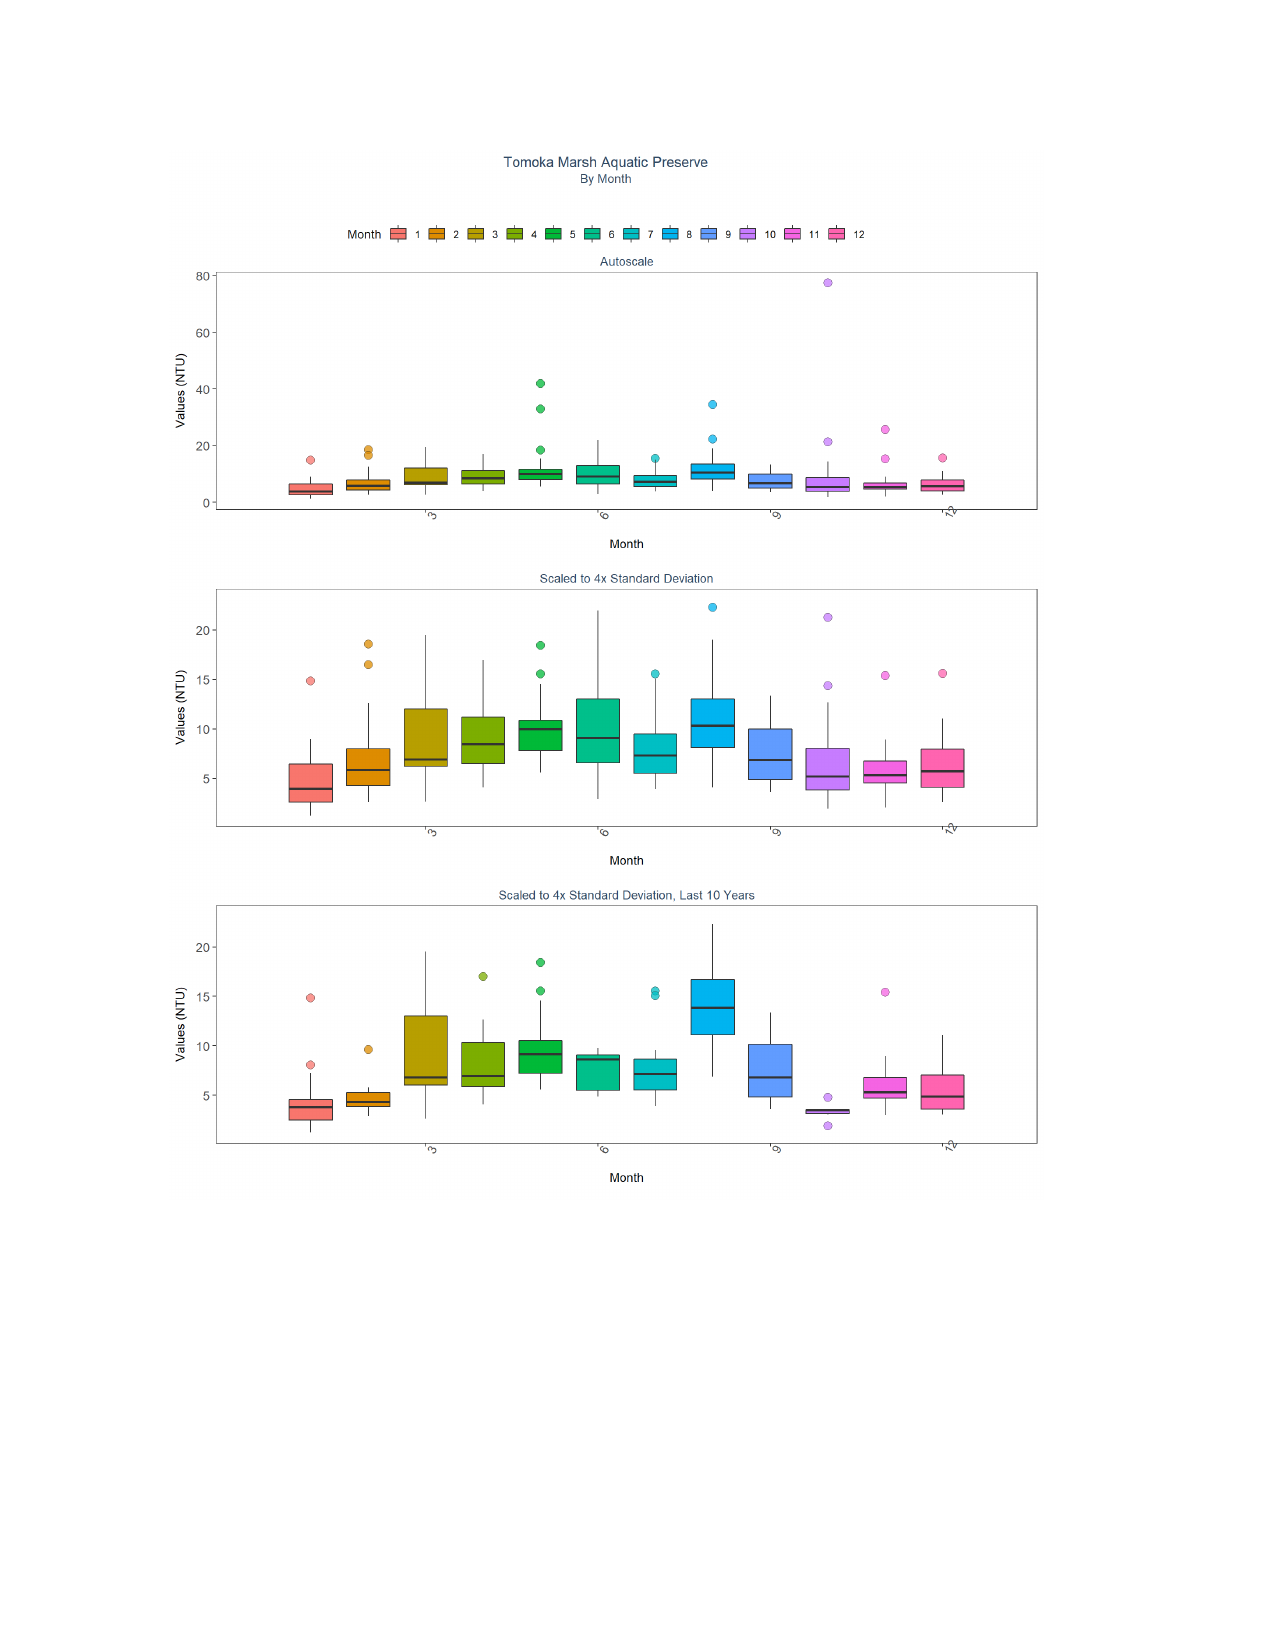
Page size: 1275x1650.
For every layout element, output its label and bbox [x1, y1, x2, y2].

picture [168, 150, 1044, 1200]
